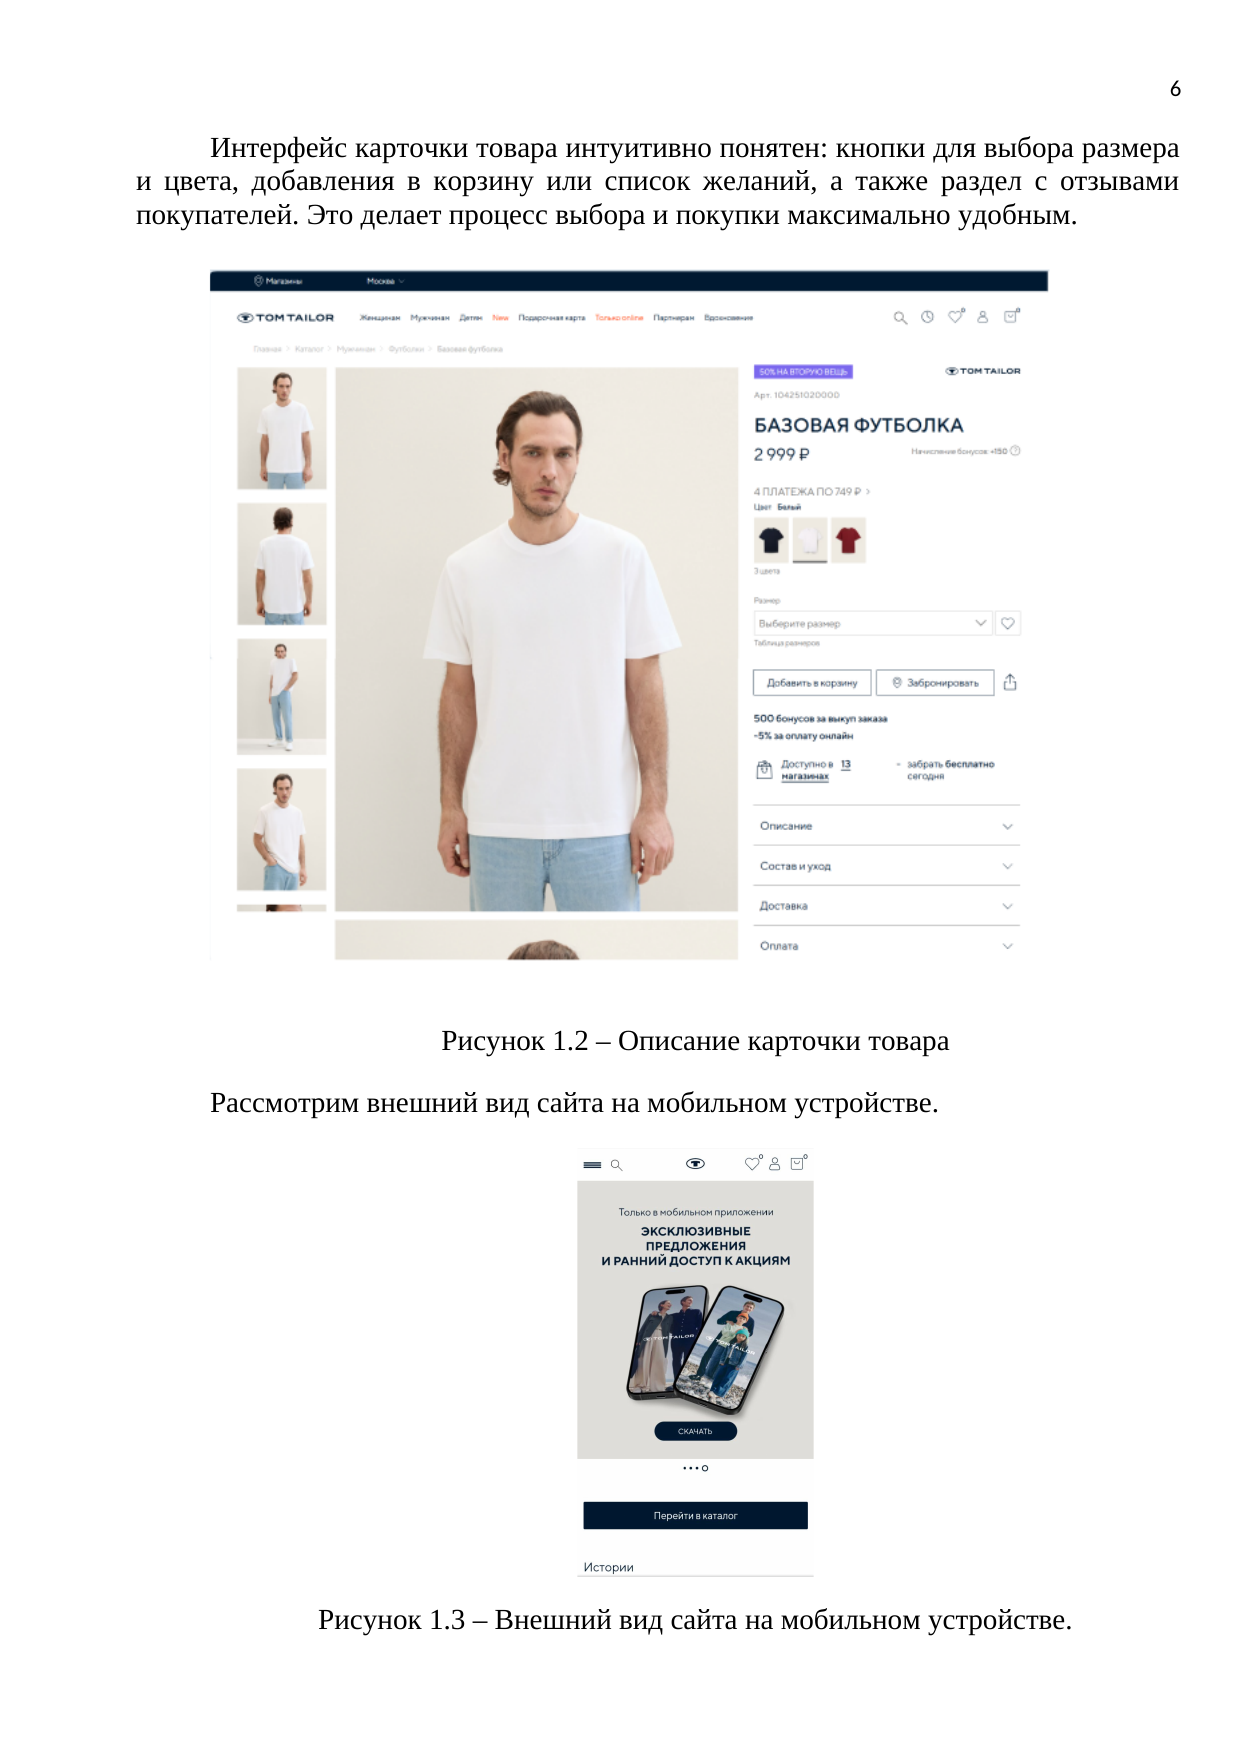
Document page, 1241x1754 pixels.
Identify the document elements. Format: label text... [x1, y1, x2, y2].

picture [209, 268, 1050, 965]
text Рисунок 1.3 – Внешний вид сайта на мобильном устройстве. [136, 1602, 1181, 1636]
text Рисунок 1.2 – Описание карточки товара [136, 1023, 1181, 1056]
text Рассмотрим внешний вид сайта на мобильном устройстве. [136, 1086, 1181, 1119]
picture [577, 1148, 814, 1577]
text Интерфейс карточки товара интуитивно понятен: кнопки для выбора размера и цвета, добавления в корзину или список желаний, а также раздел с отзывами покупателей. Это делает процесс выбора и покупки максимально удобным. [136, 130, 1181, 231]
